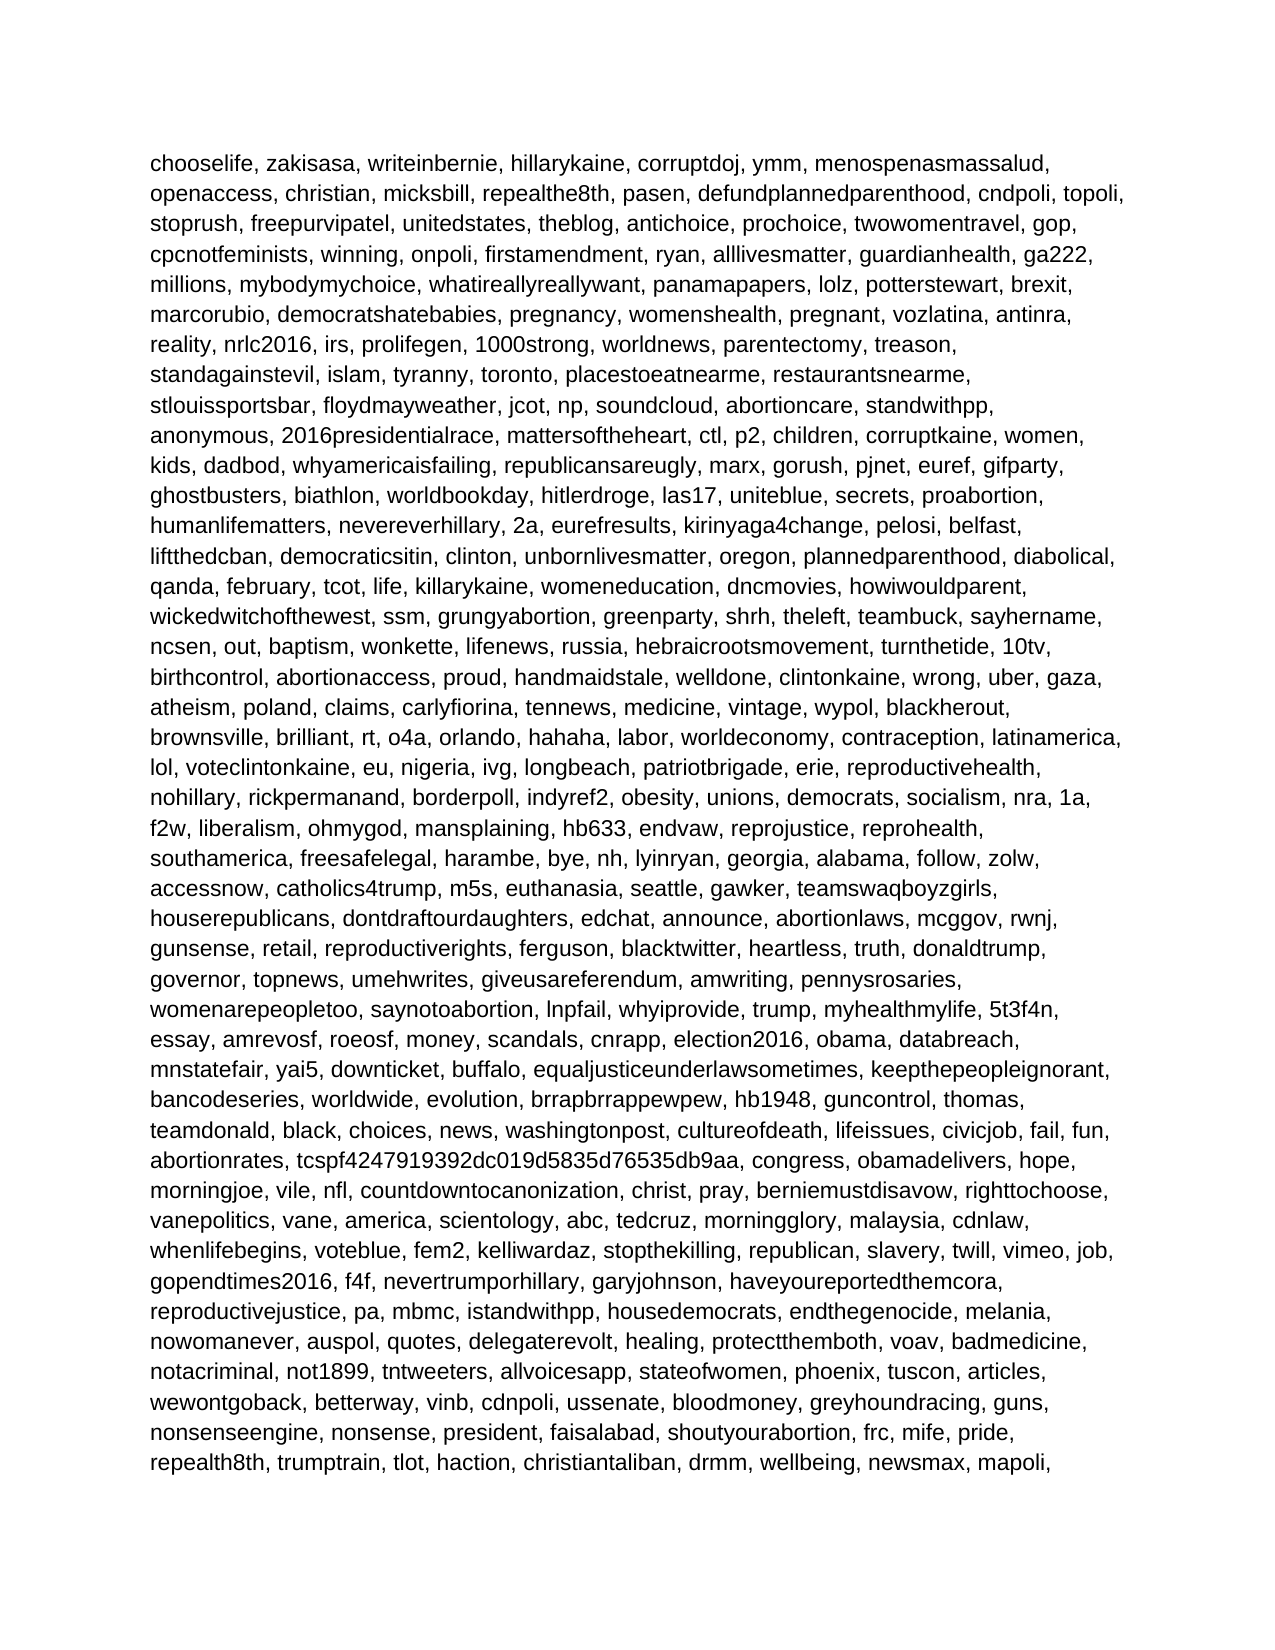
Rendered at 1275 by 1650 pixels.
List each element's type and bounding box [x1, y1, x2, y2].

text [150, 150, 1125, 1475]
